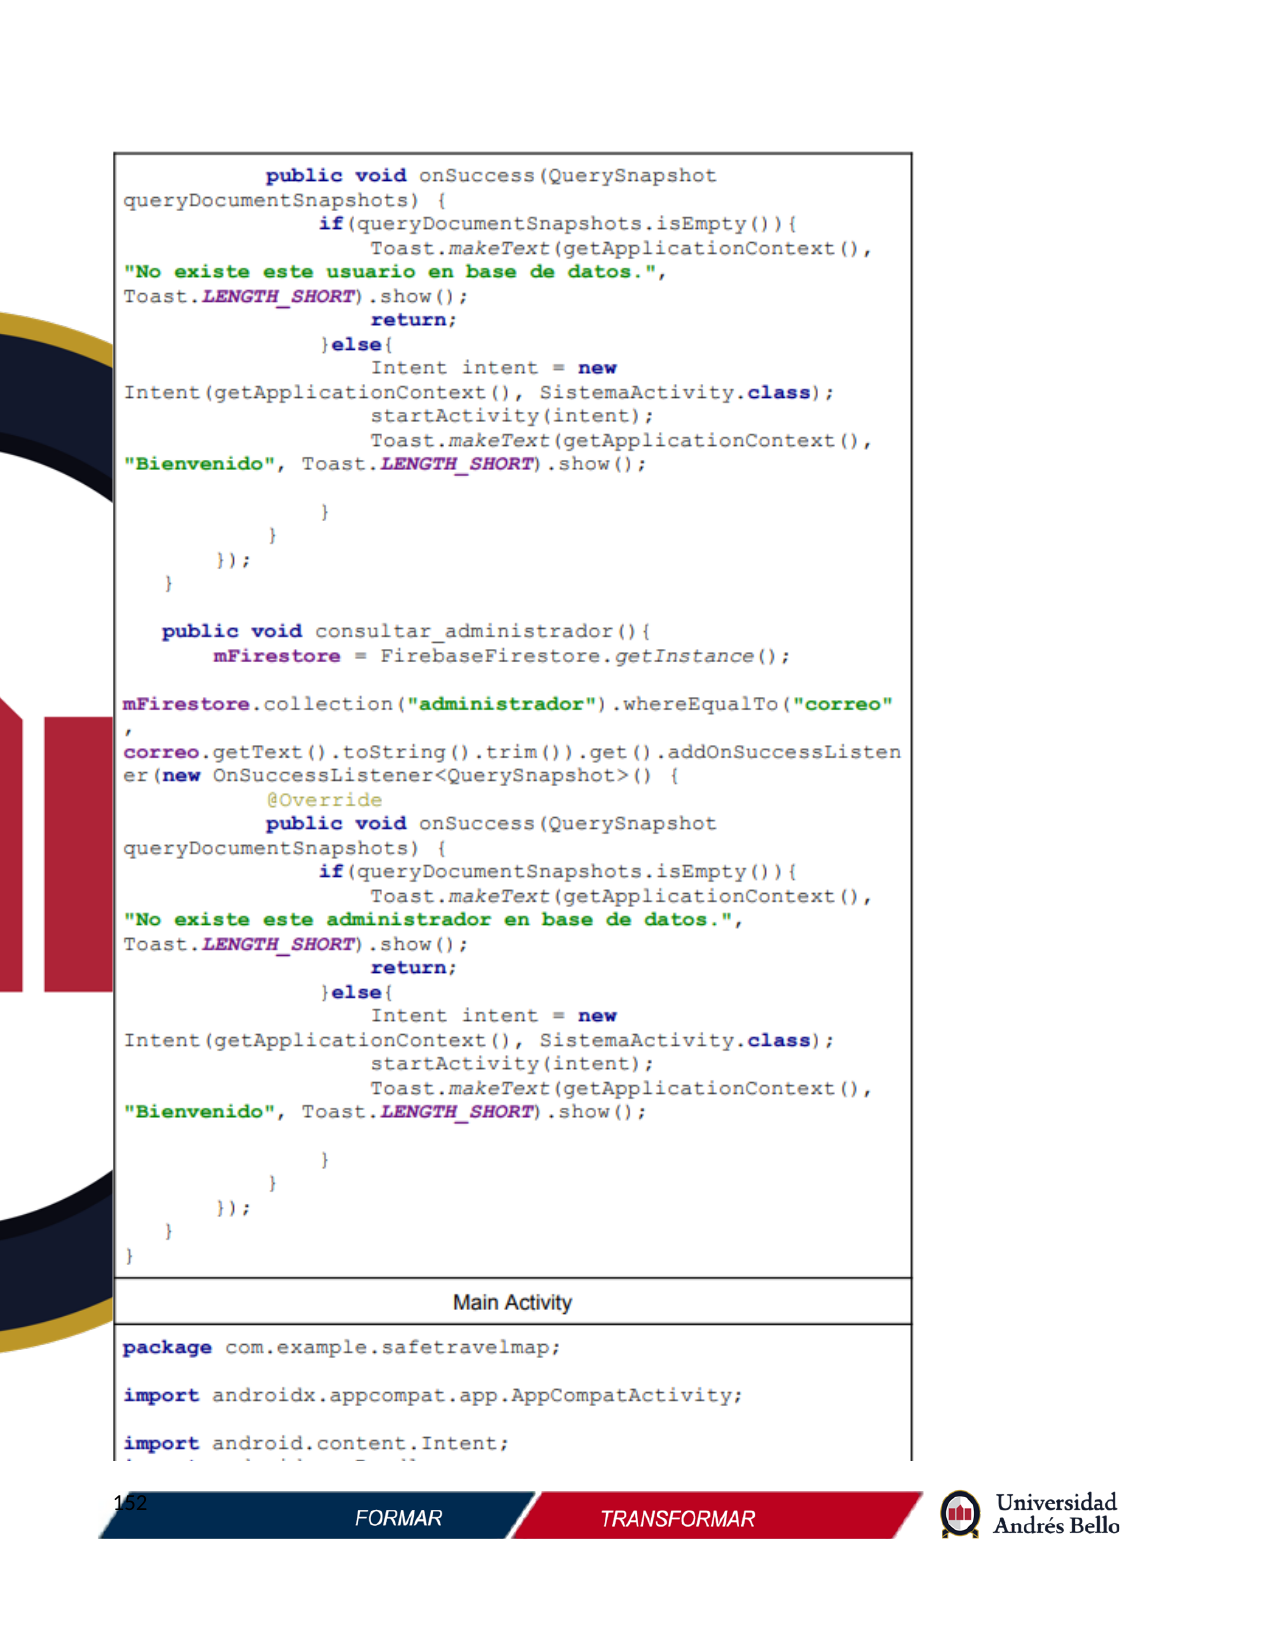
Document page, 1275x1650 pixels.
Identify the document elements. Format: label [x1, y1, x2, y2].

picture [0, 150, 914, 1461]
picture [97, 1489, 1120, 1539]
